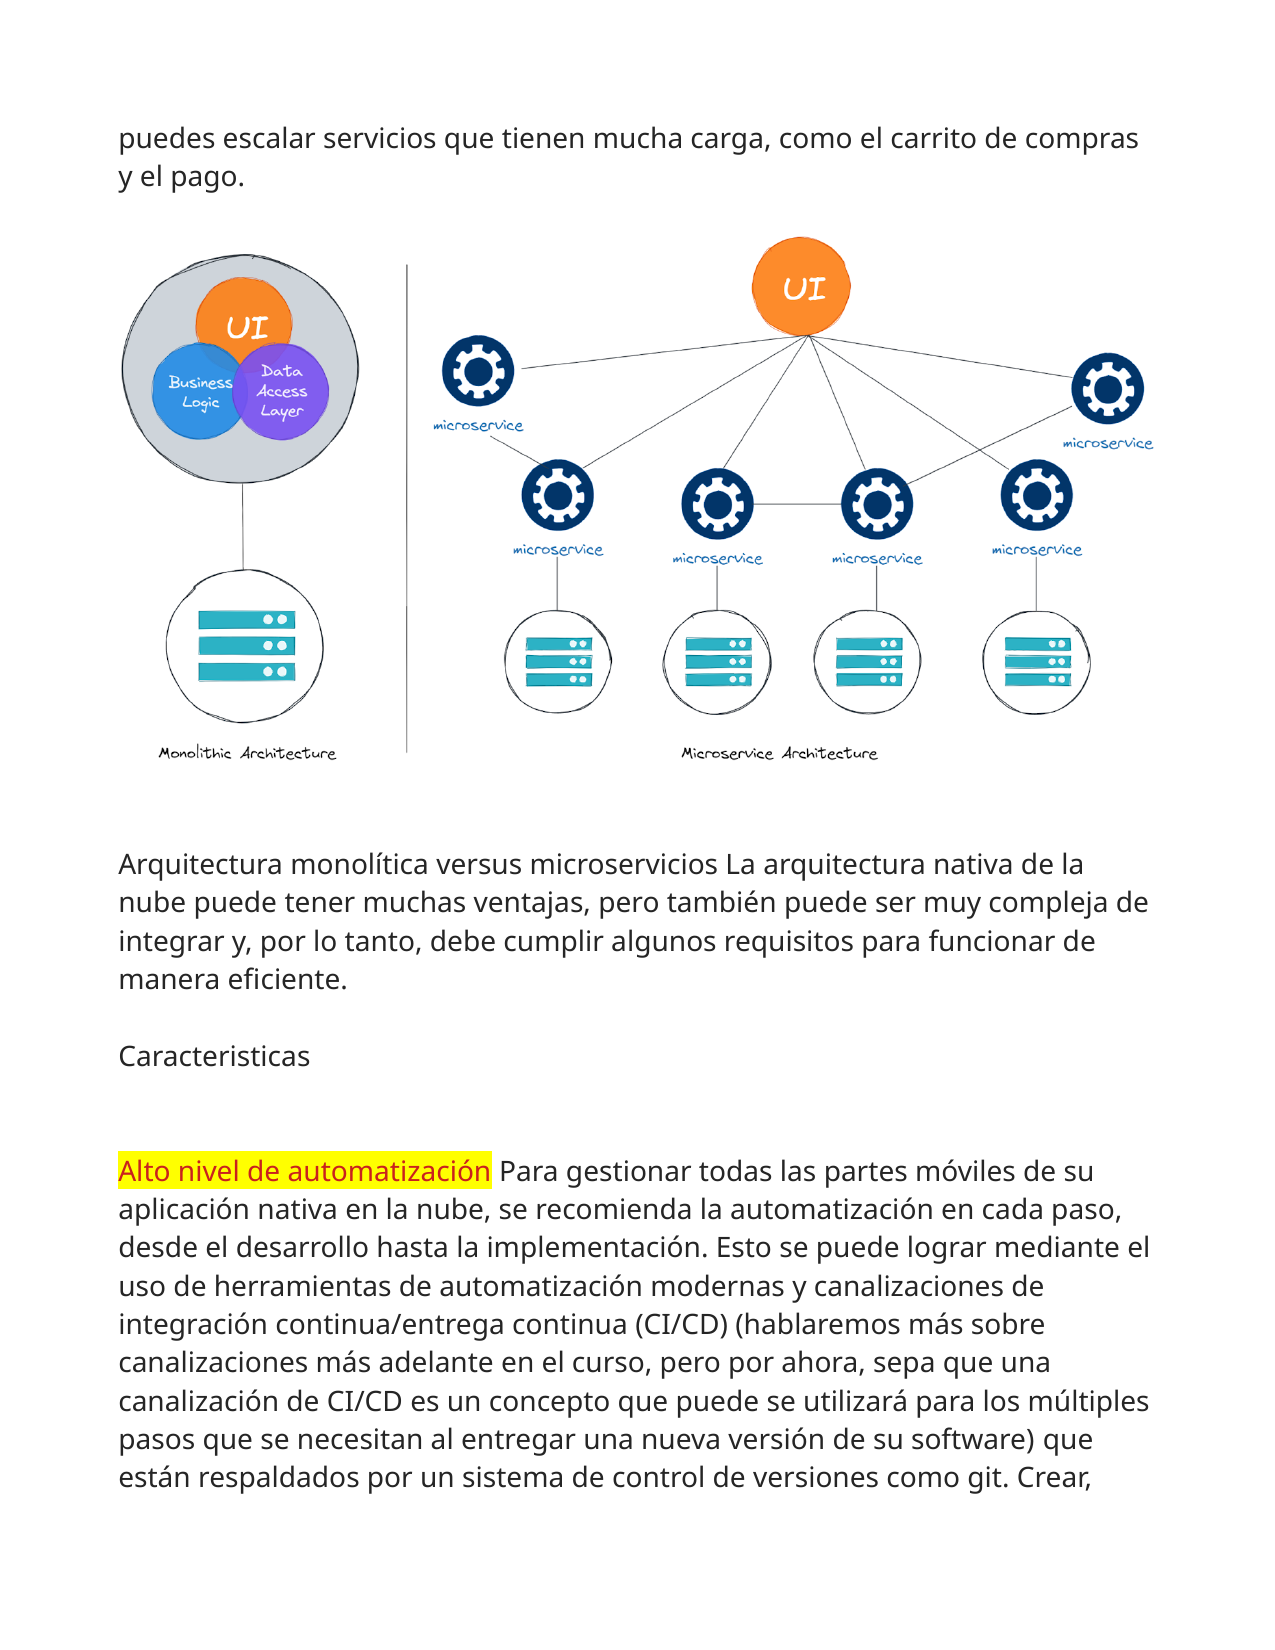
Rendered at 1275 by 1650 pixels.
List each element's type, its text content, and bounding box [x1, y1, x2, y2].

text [118, 118, 1157, 195]
text Caracteristicas [118, 1036, 1157, 1074]
text Arquitectura monolítica versus microservicios La arquitectura nativa de la nube puede tener muchas ventajas, pero también puede ser muy compleja de integrar y, por lo tanto, debe cumplir algunos requisitos para funcionar de manera eficiente. [118, 844, 1157, 997]
picture [118, 233, 1157, 768]
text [118, 1151, 1157, 1496]
